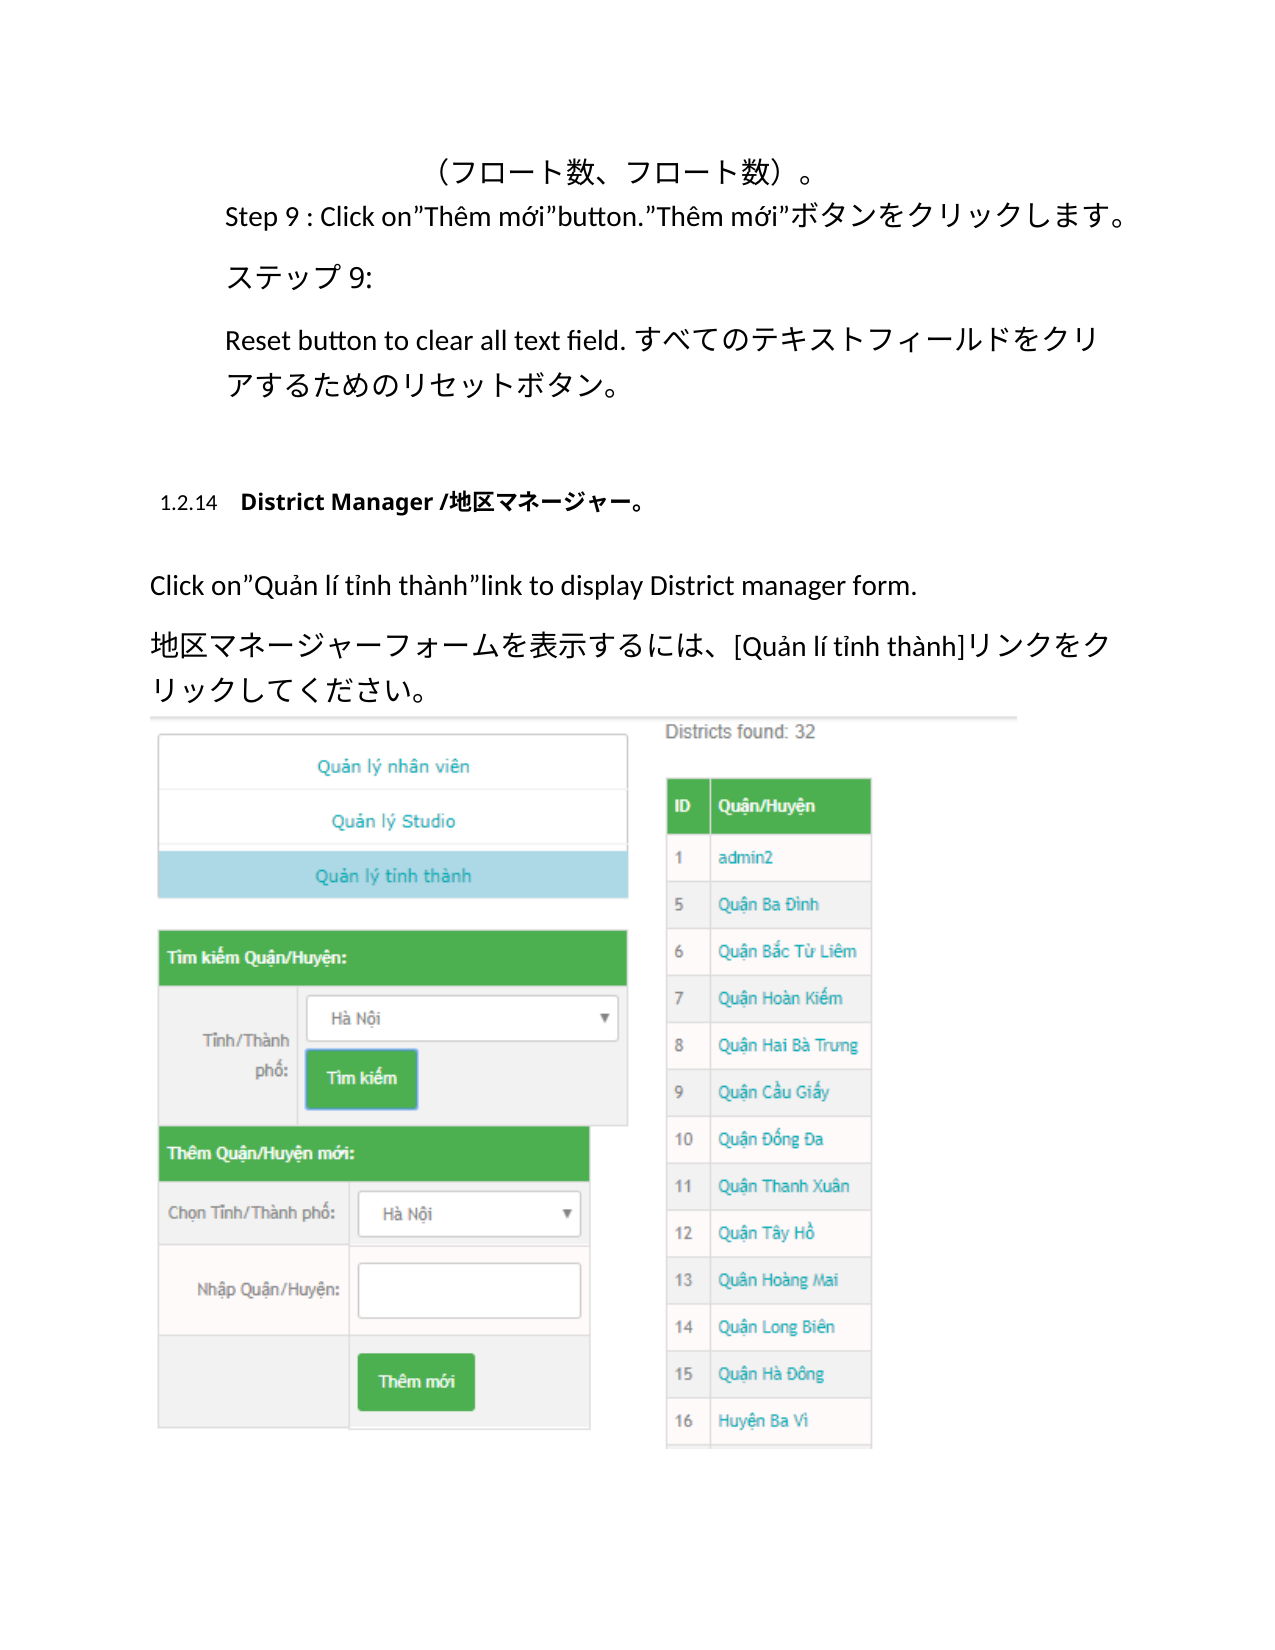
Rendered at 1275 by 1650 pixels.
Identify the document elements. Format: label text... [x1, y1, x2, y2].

text Click on”Quản lí tỉnh thành”link to display District manager form. [150, 567, 1125, 603]
subtitle District Manager /地区マネージャー。 [159, 484, 1125, 517]
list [375, 150, 1125, 192]
picture [150, 712, 1018, 1449]
text Step 9 : Click on”Thêm mới”button.”Thêm mới”ボタンをクリックします。 [225, 192, 1125, 234]
text ステップ 9: [225, 254, 1125, 297]
text Reset button to clear all text field. すべてのテキストフィールドをクリアするためのリセットボタン。 [225, 317, 1125, 405]
